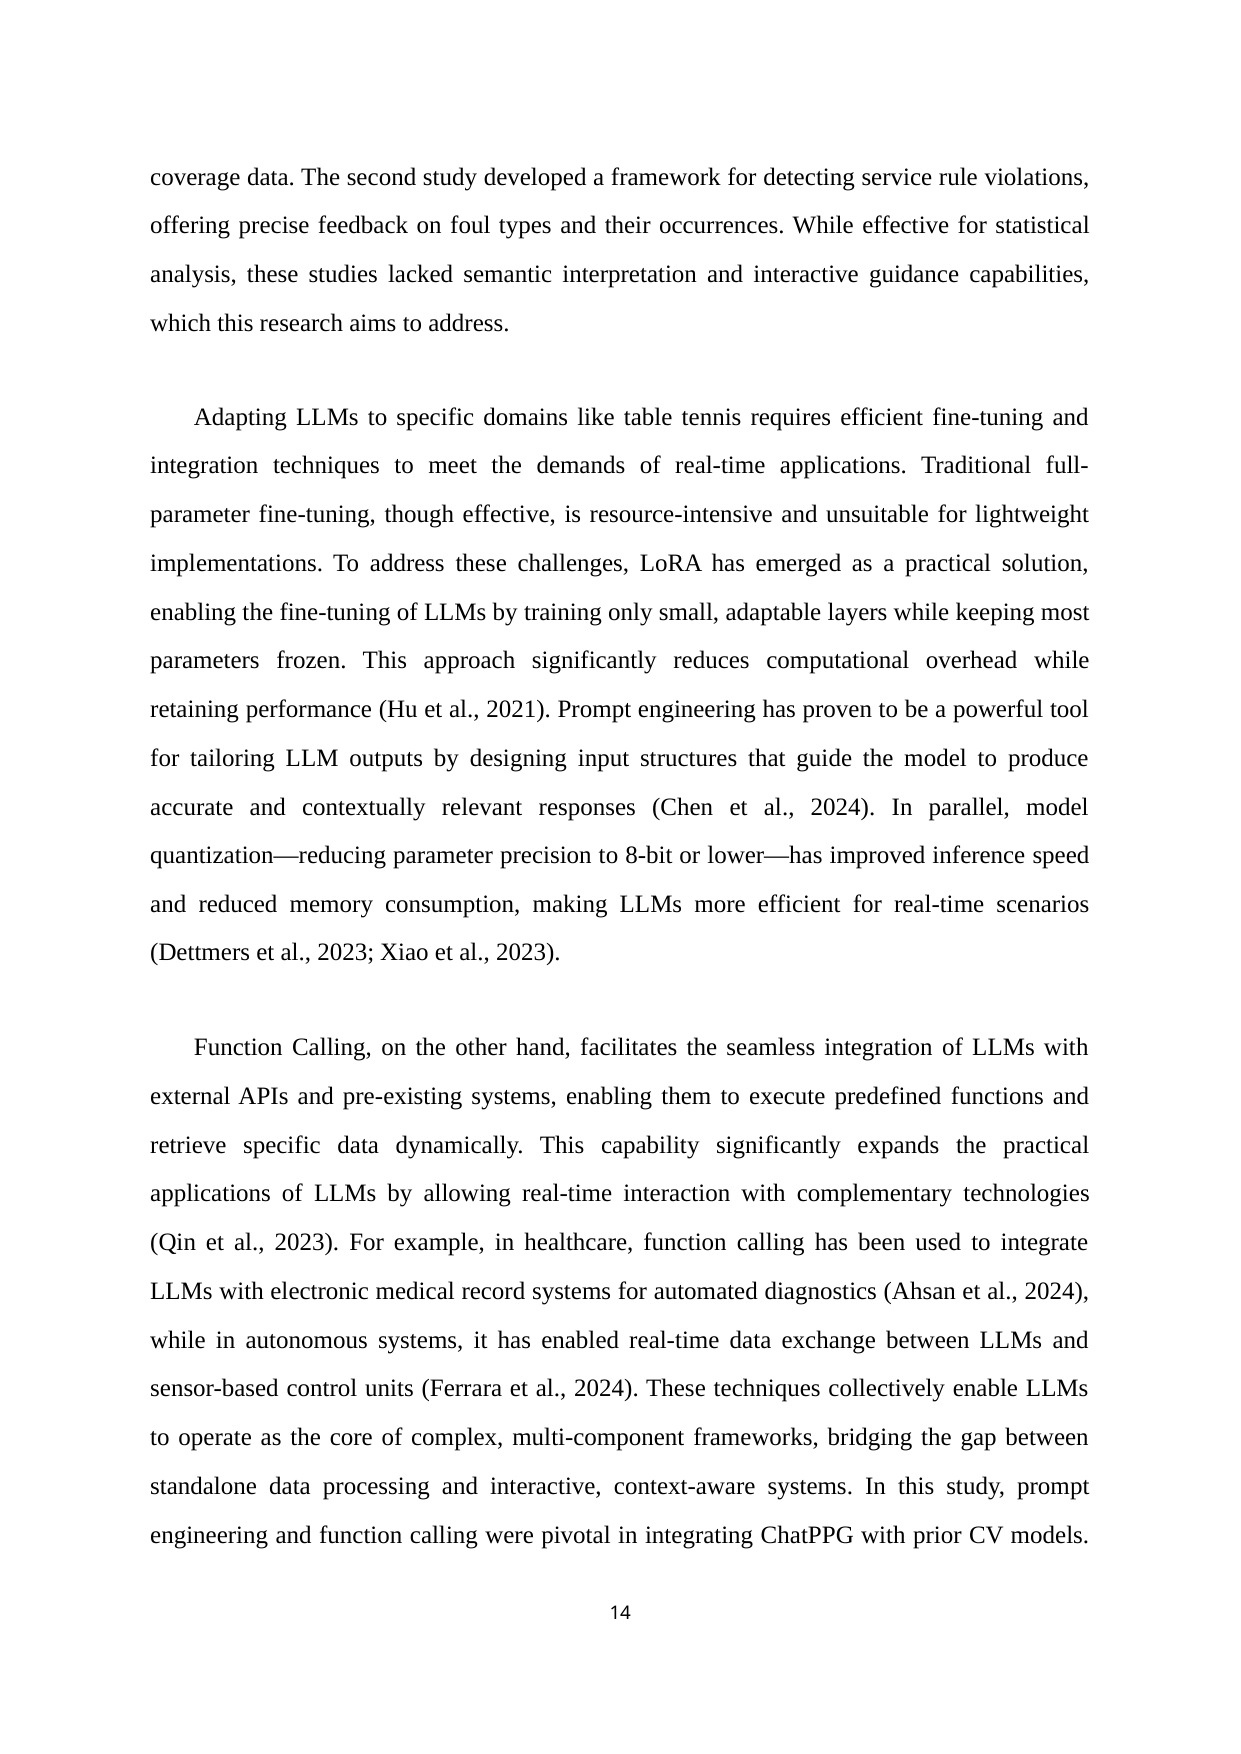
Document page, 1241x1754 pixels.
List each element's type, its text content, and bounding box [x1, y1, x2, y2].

text Adapting LLMs to specific domains like table tennis requires efficient fine-tuning and integration techniques to meet the demands of real-time applications. Traditional full-parameter fine-tuning, though effective, is resource-intensive and unsuitable for lightweight implementations. To address these challenges, LoRA has emerged as a practical solution, enabling the fine-tuning of LLMs by training only small, adaptable layers while keeping most parameters frozen. This approach significantly reduces computational overhead while retaining performance (Hu et al., 2021). Prompt engineering has proven to be a powerful tool for tailoring LLM outputs by designing input structures that guide the model to produce accurate and contextually relevant responses (Chen et al., 2024). In parallel, model quantization—reducing parameter precision to 8-bit or lower—has improved inference speed and reduced memory consumption, making LLMs more efficient for real-time scenarios (Dettmers et al., 2023; Xiao et al., 2023). [150, 400, 1090, 968]
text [150, 160, 1090, 338]
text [150, 1030, 1090, 1550]
